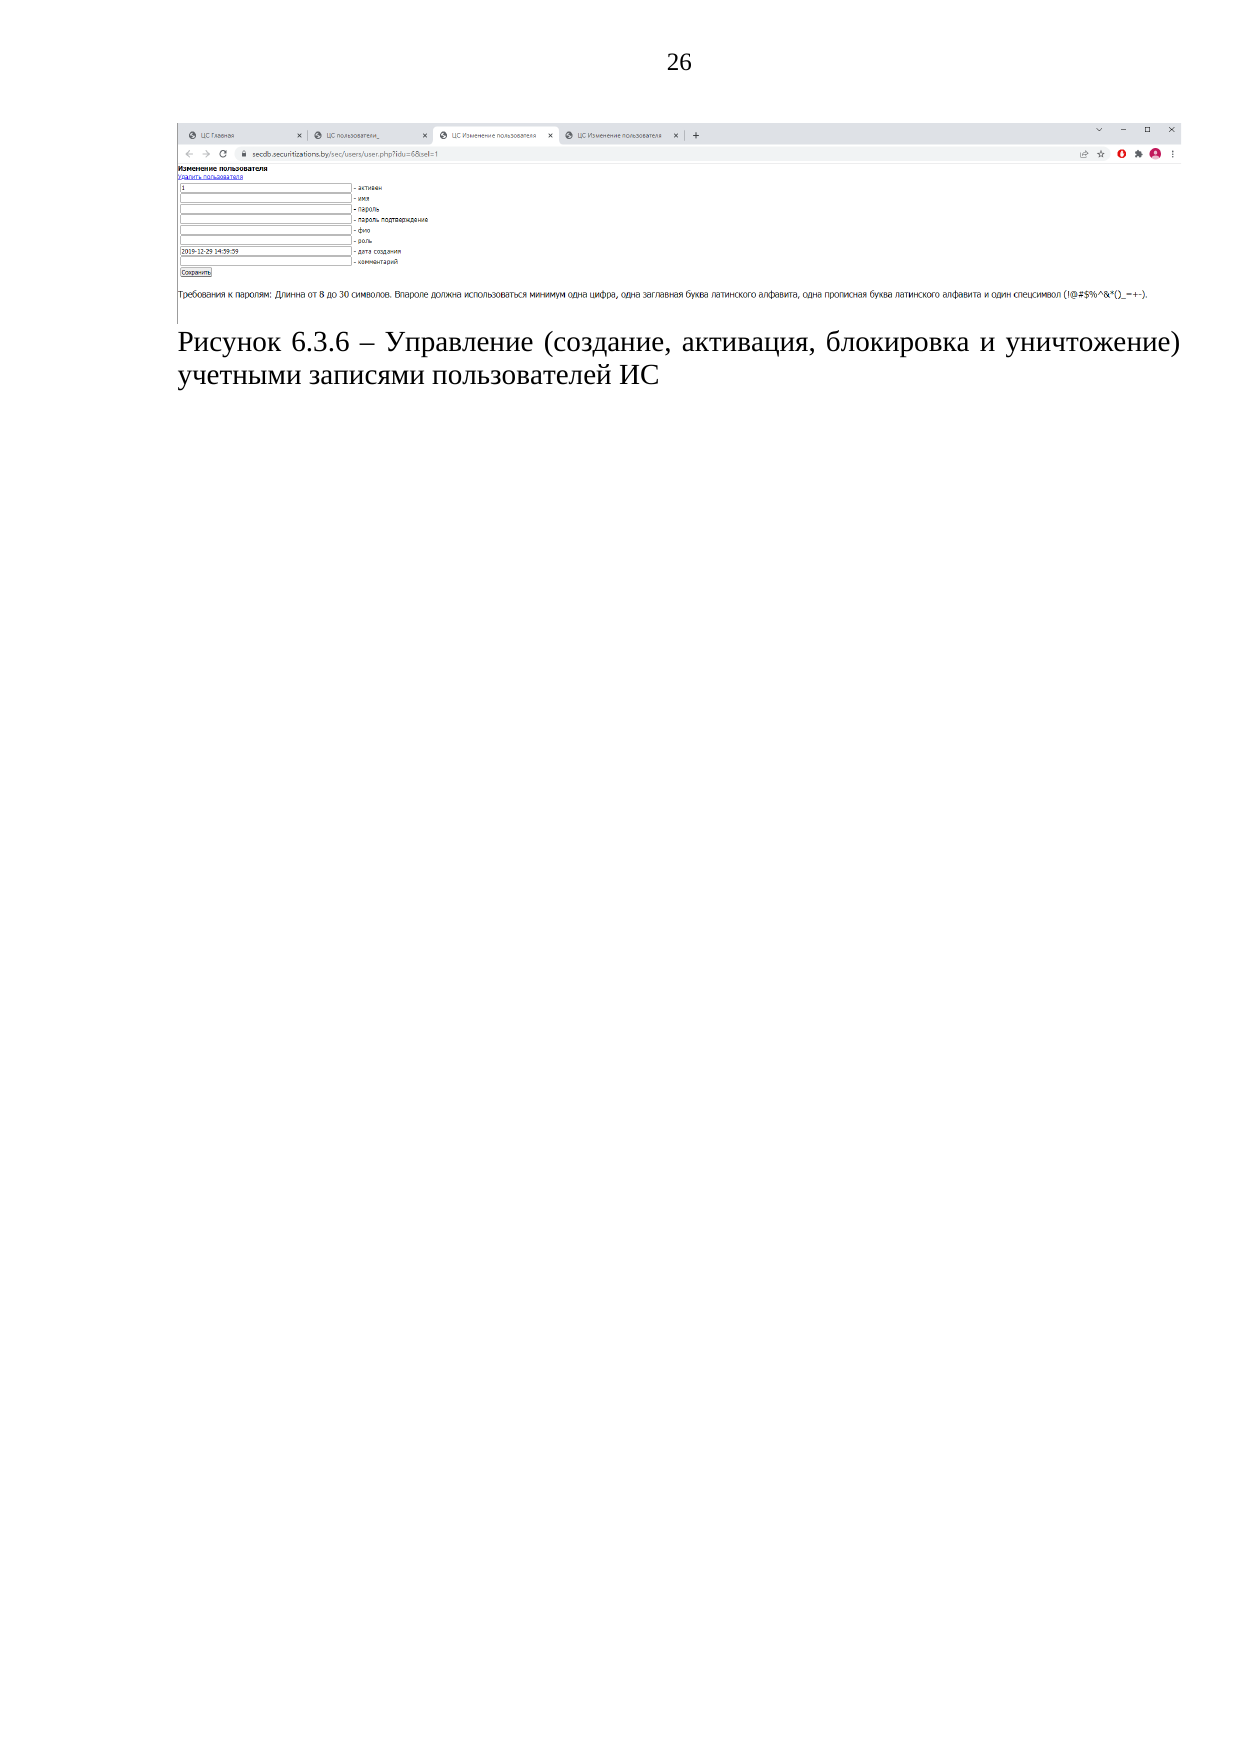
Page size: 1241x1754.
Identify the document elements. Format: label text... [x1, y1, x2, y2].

text Рисунок 6.3.6 – Управление (создание, активация, блокировка и уничтожение) учетными записями пользователей ИС [177, 324, 1181, 391]
picture [177, 123, 1182, 324]
